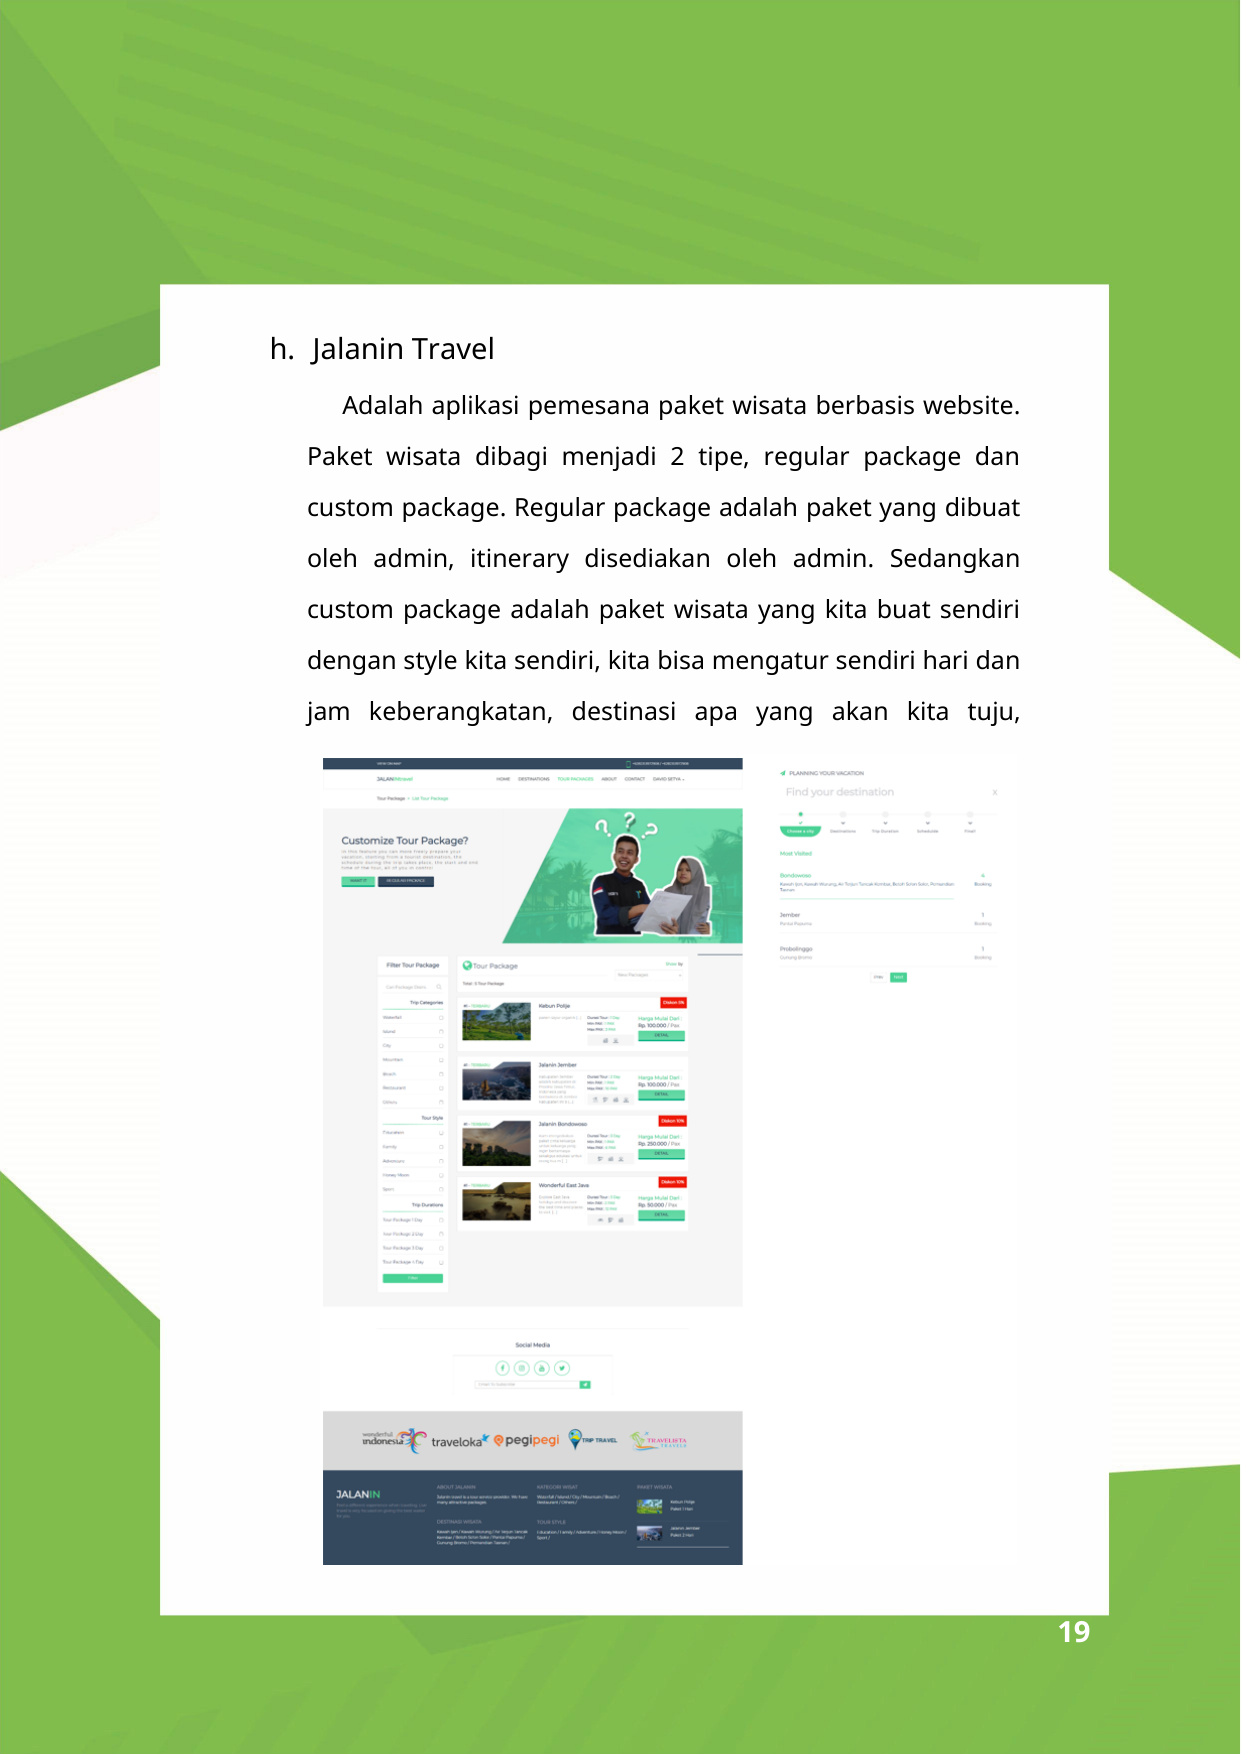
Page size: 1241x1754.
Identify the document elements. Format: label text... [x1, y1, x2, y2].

picture [0, 0, 1241, 1754]
list Adalah aplikasi pemesana paket wisata berbasis website. Paket wisata dibagi menjadi 2 tipe, regular package dan custom package. Regular package adalah paket yang dibuat oleh admin, itinerary disediakan oleh admin. Sedangkan custom package adalah paket wisata yang kita buat sendiri dengan style kita sendiri, kita bisa mengatur sendiri hari dan jam keberangkatan, destinasi apa yang akan kita tuju, kendaraan yang akan kita gunakan serta dimana hotel tempat kita menginap. [307, 387, 1021, 728]
list Jalanin Travel [269, 328, 1090, 368]
